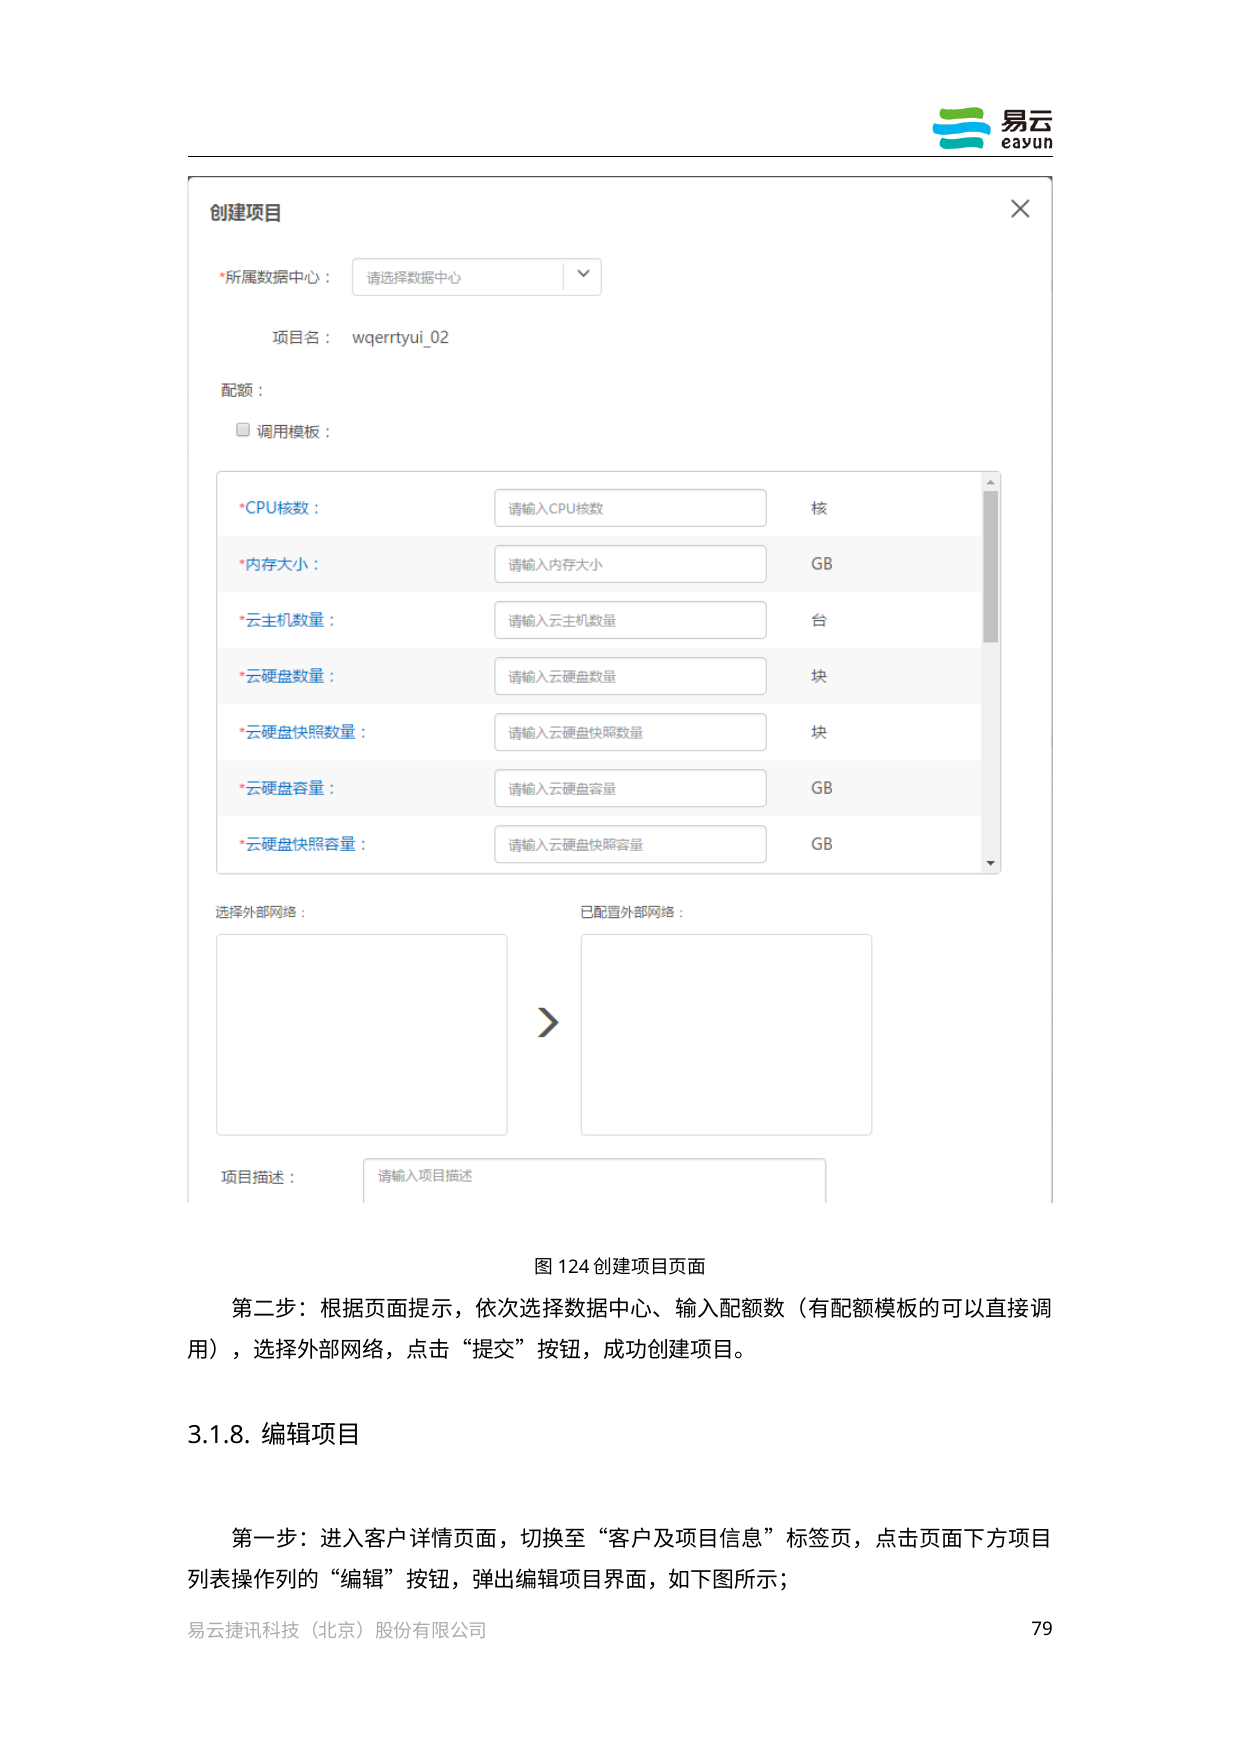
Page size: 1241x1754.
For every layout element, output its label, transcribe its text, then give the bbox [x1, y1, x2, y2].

text 图 124 创建项目页面 [187, 1248, 1053, 1282]
subtitle 编辑项目 [187, 1398, 1053, 1466]
picture [932, 97, 1053, 156]
picture [187, 176, 1053, 1203]
text 第一步：进入客户详情页面，切换至“客户及项目信息”标签页，点击页面下方项目列表操作列的“编辑”按钮，弹出编辑项目界面，如下图所示； [187, 1520, 1053, 1594]
text 第二步：根据页面提示，依次选择数据中心、输入配额数（有配额模板的可以直接调用），选择外部网络，点击“提交”按钮，成功创建项目。 [187, 1290, 1053, 1365]
